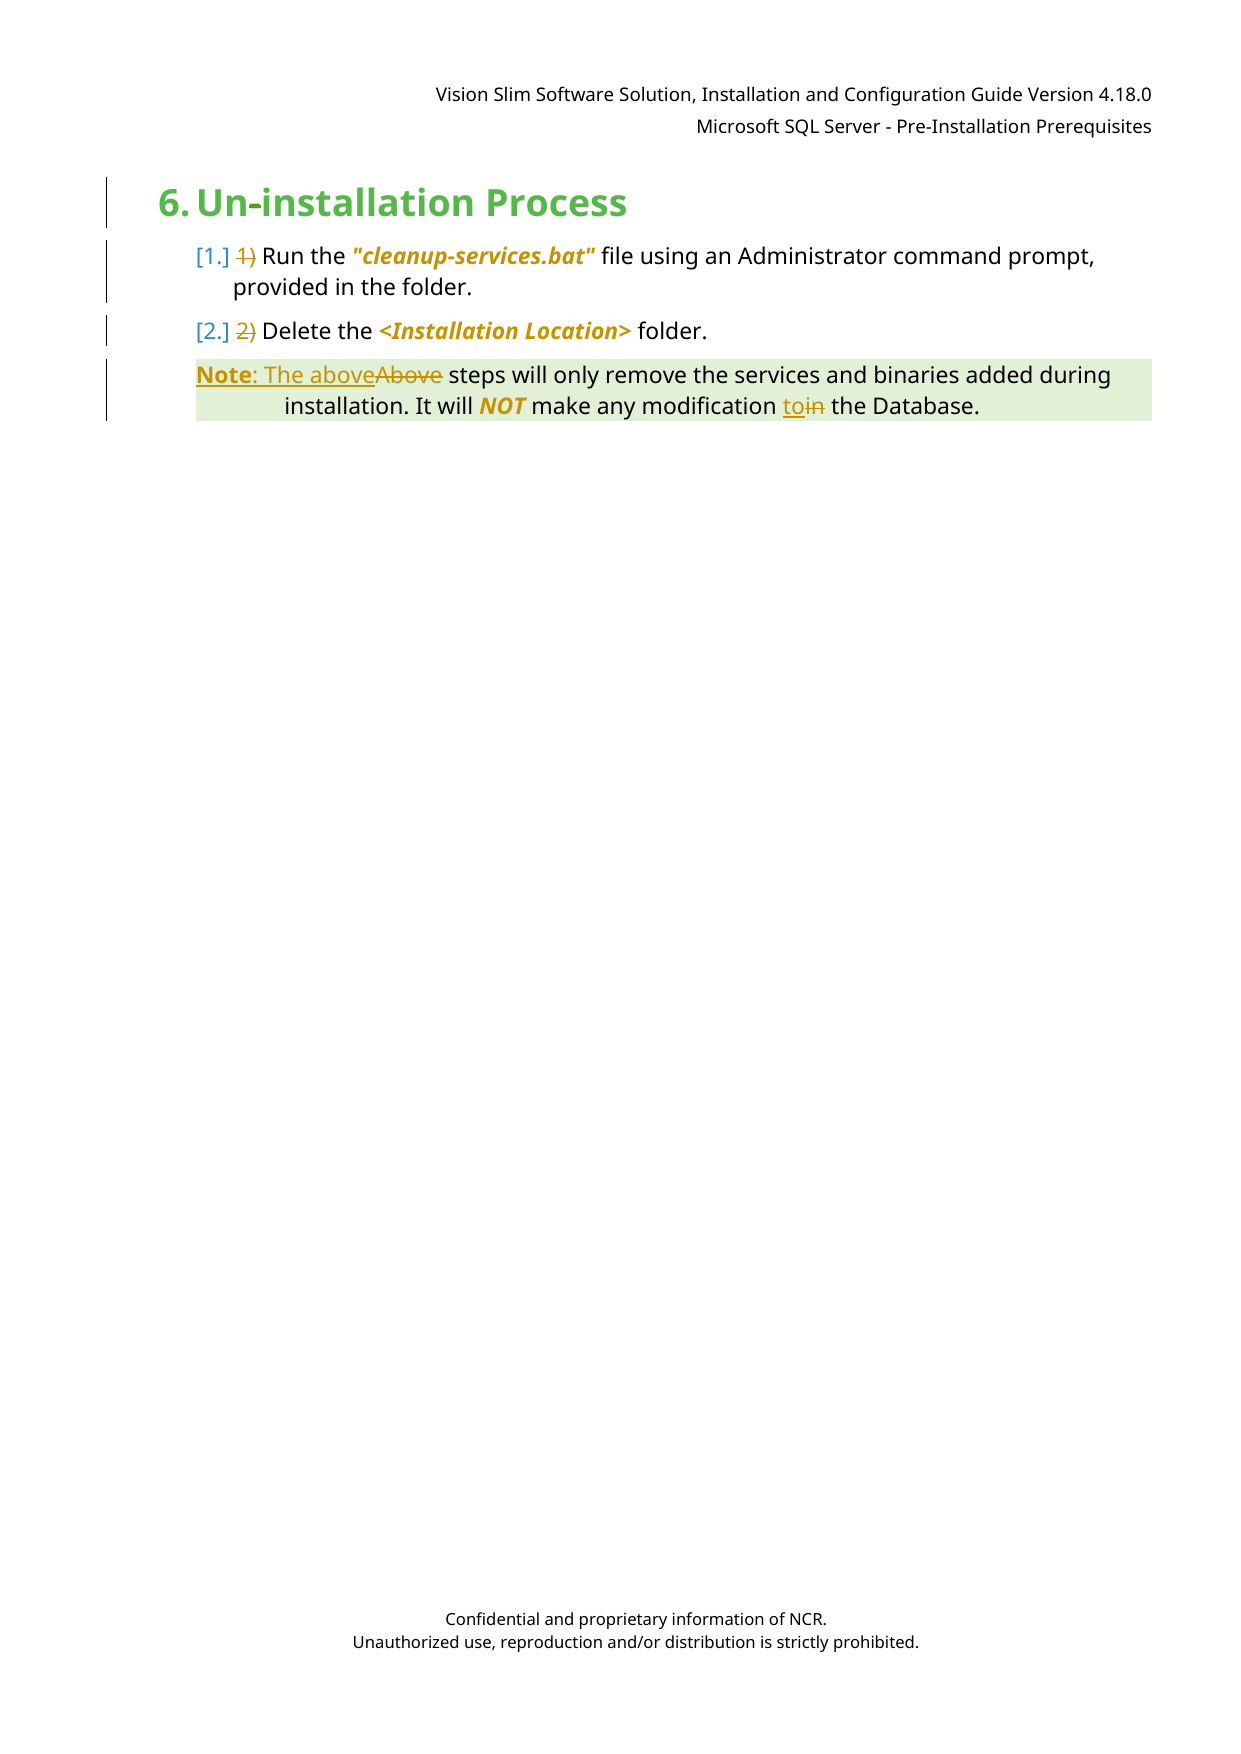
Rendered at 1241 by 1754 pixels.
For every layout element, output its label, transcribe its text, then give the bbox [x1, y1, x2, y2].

list Delete the <Installation Location> folder. [196, 315, 1152, 346]
list Run the "cleanup-services.bat" file using an Administrator command prompt, provided in the folder. [196, 240, 1152, 303]
text steps will only remove the services and binaries added during installation. It will NOT make any modification the Database. [196, 359, 1152, 421]
title Uninstallation Process [158, 177, 1152, 228]
